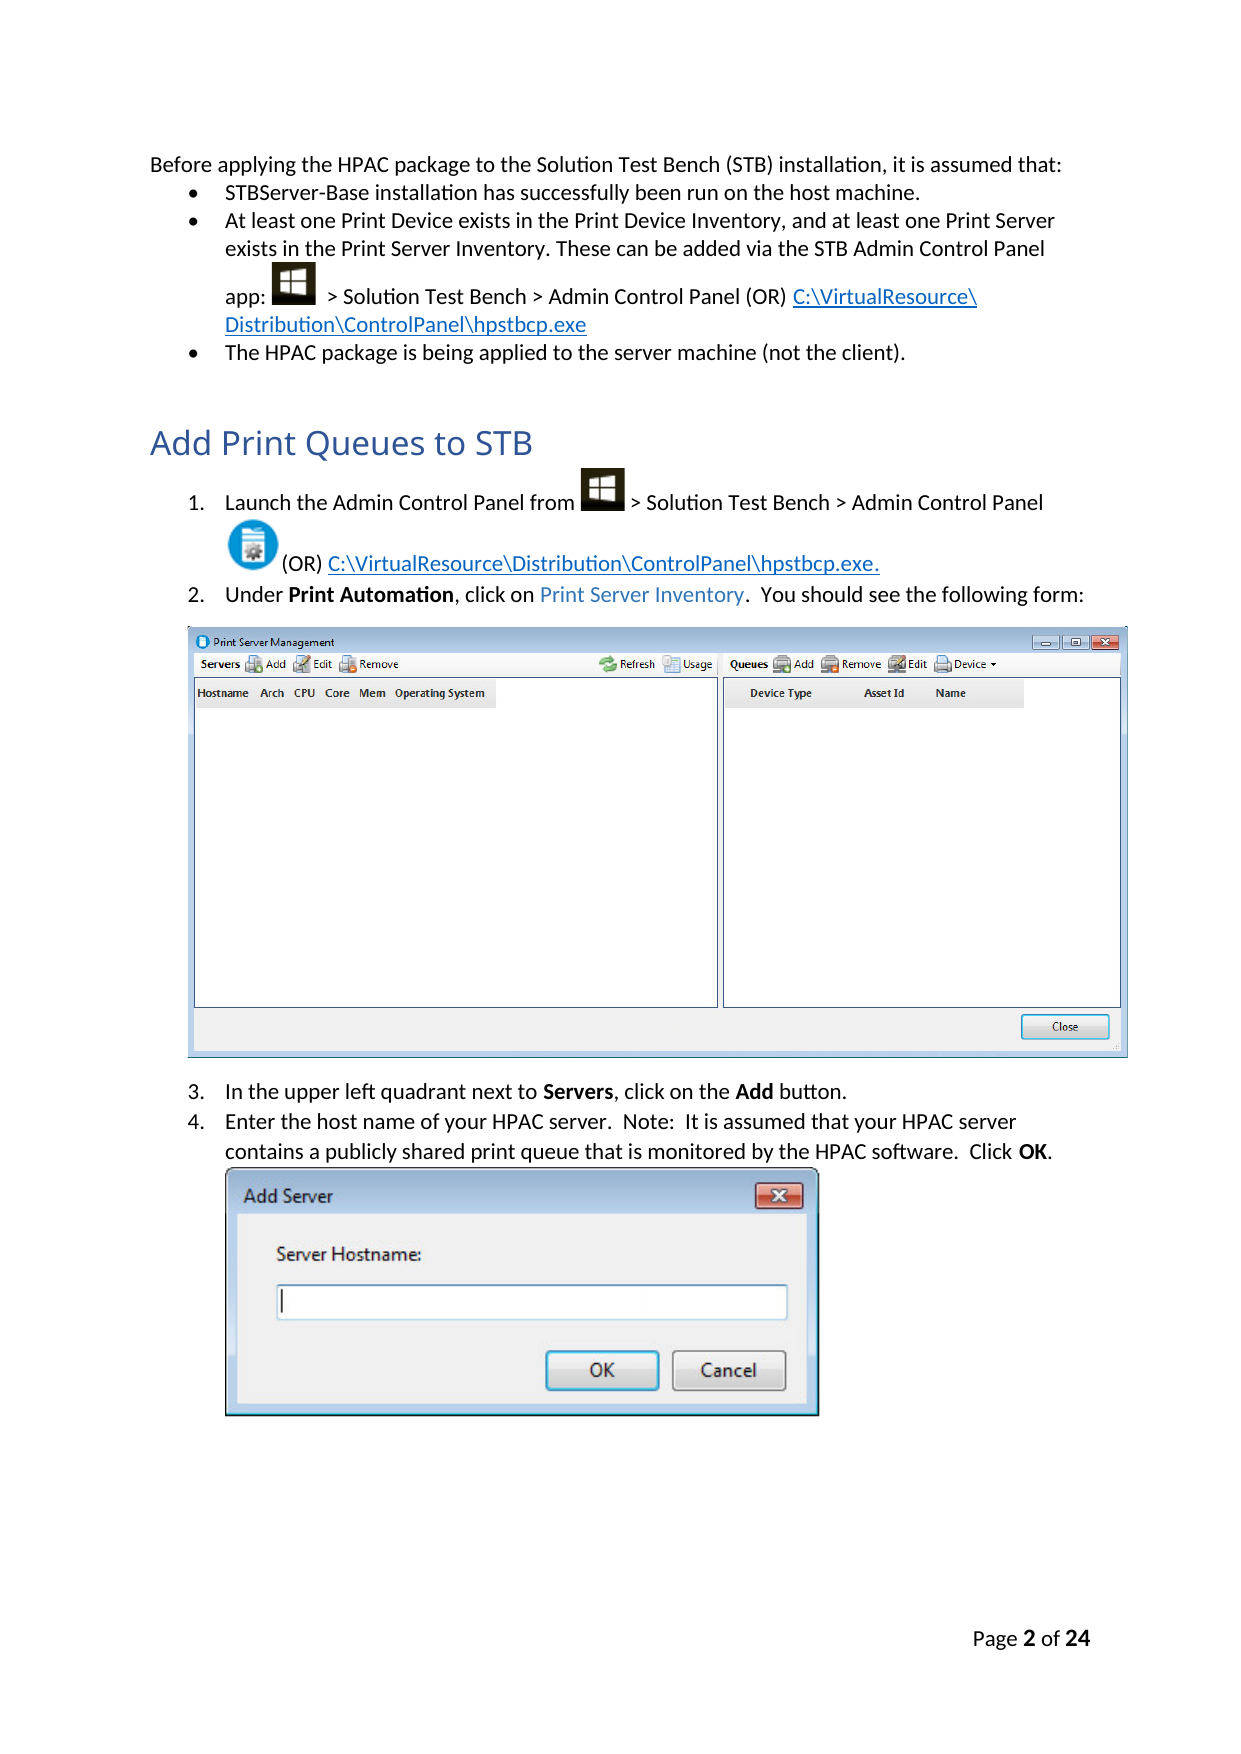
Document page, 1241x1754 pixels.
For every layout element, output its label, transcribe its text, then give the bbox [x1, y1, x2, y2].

subtitle Add Print Queues to STB [150, 419, 1090, 465]
list The HPAC package is being applied to the server machine (not the client). [187, 338, 1090, 367]
picture [225, 518, 282, 572]
picture [271, 262, 316, 305]
list Enter the host name of your HPAC server. Note: It is assumed that your HPAC server contains a publicly shared print queue that is monitored by the HPAC software. Click OK. [187, 1107, 1090, 1165]
list Launch the Admin Control Panel from > Solution Test Bench > Admin Control Panel (OR) C:\VirtualResource\Distribution\ControlPanel\hpstbcp.exe. [187, 468, 1090, 577]
list At least one Print Device exists in the Print Device Inventory, and at least one Print Server exists in the Print Server Inventory. These can be added via the STB Admin Control Panel app: > Solution Test Bench > Admin Control Panel (OR) C:\VirtualResource\Distribution\ControlPanel\hpstbcp.exe [187, 206, 1090, 338]
list Under Print Automation, click on Print Server Inventory. You should see the following form: [187, 580, 1090, 608]
list STBServer-Base installation has successfully been run on the host machine. [187, 178, 1090, 206]
list In the upper left quadrant next to Servers, click on the Add button. [187, 1077, 1090, 1105]
picture [187, 626, 1128, 1058]
picture [580, 468, 625, 511]
text Before applying the HPAC package to the Solution Test Bench (STB) installation, it is assumed that: [150, 150, 1090, 178]
picture [225, 1167, 821, 1418]
